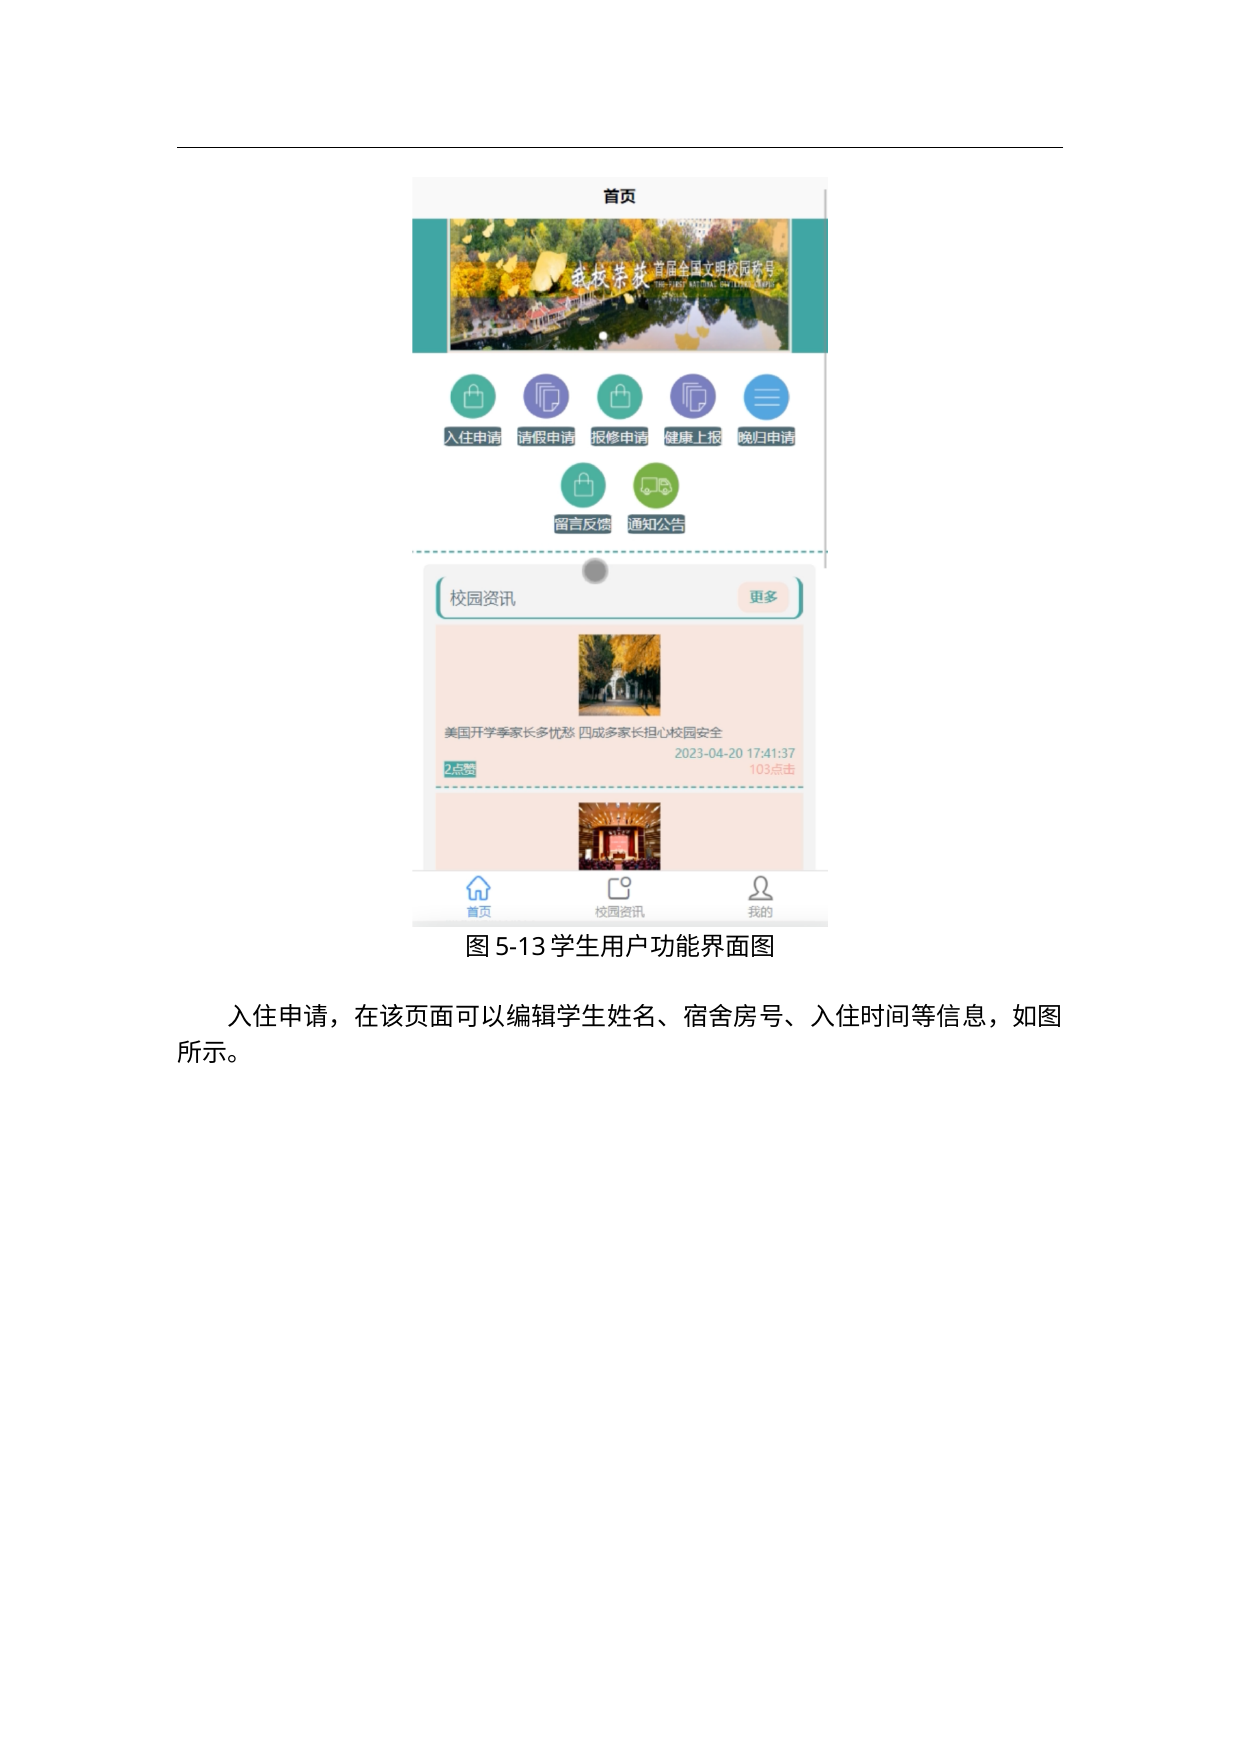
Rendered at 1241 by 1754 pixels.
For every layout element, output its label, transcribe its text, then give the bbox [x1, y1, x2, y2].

picture [412, 177, 828, 927]
text 图5-13学生用户功能界面图 [177, 926, 1063, 963]
text 入住申请，在该页面可以编辑学生姓名、宿舍房号、入住时间等信息，如图所示。 [177, 997, 1063, 1069]
